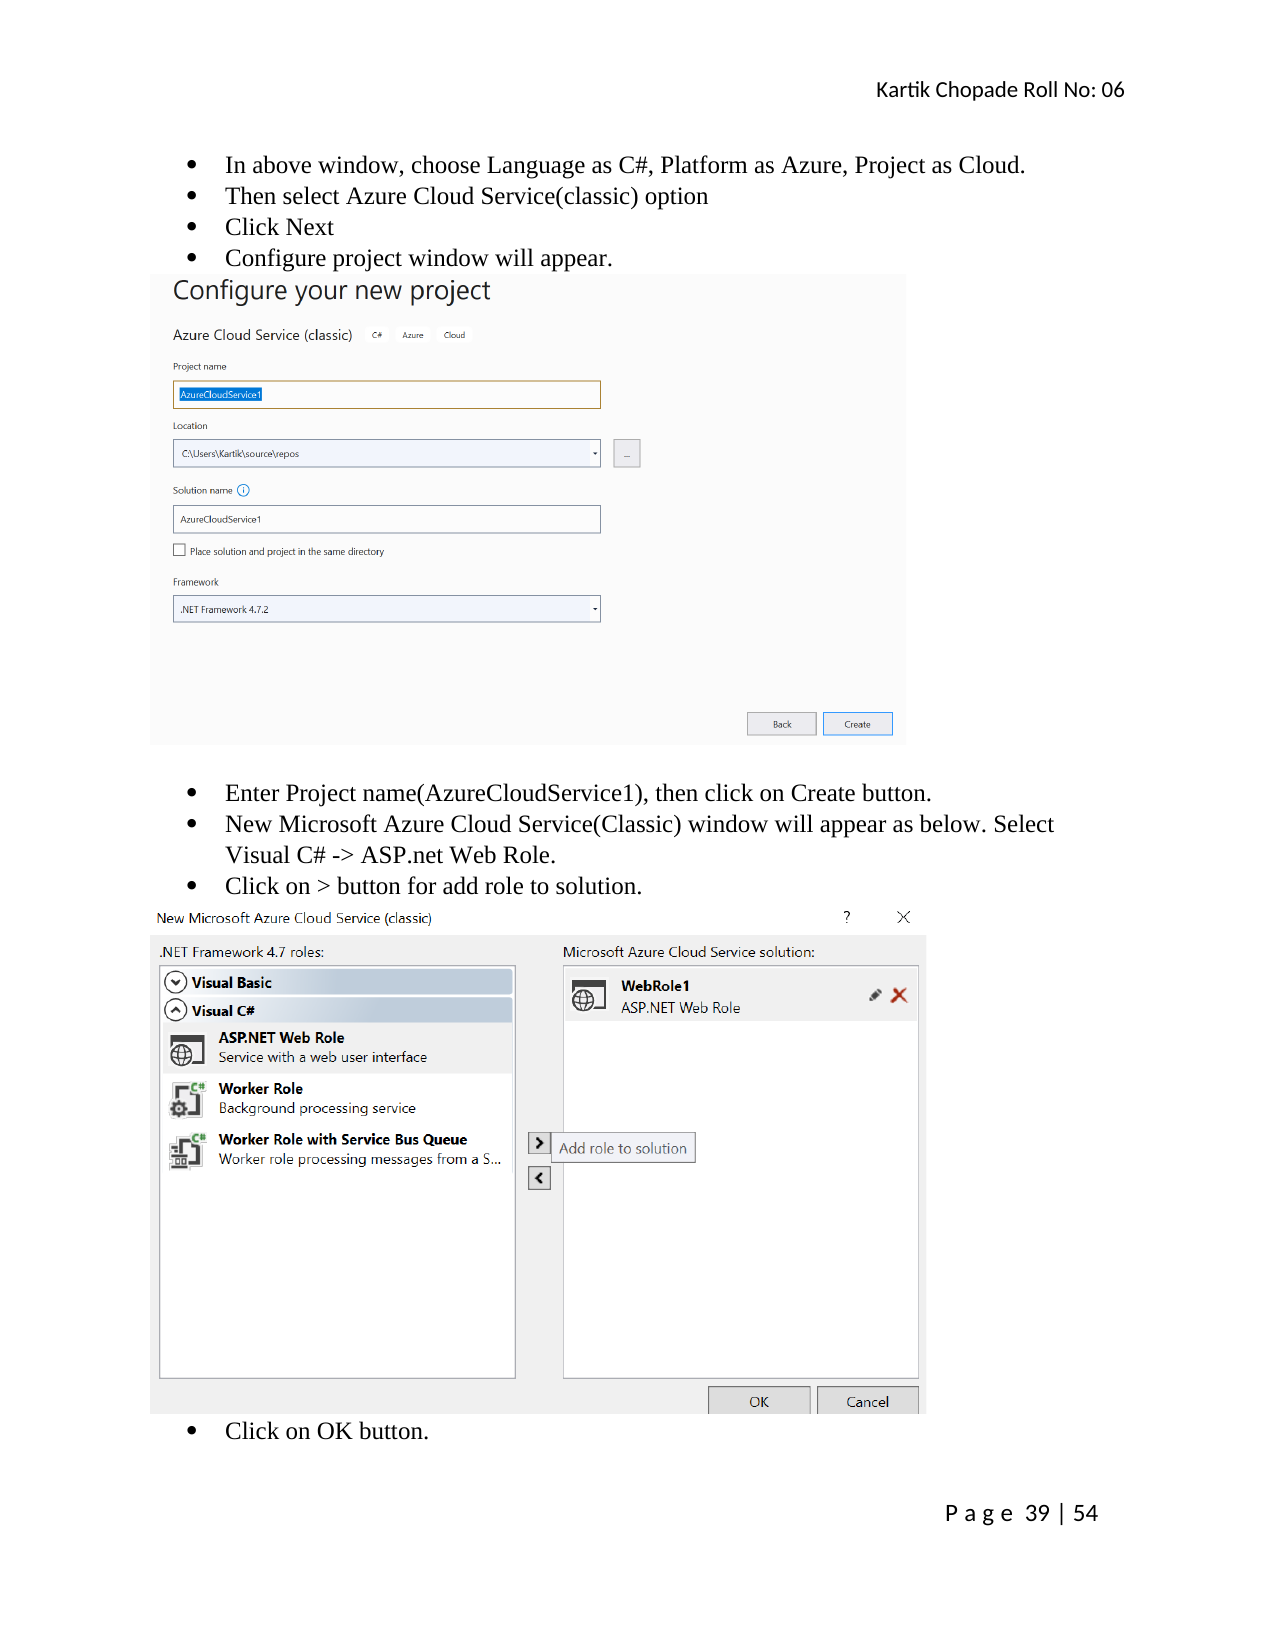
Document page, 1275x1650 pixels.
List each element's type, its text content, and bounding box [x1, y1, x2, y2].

list In above window, choose Language as C#, Platform as Azure, Project as Cloud. [187, 150, 1125, 179]
picture [150, 901, 927, 1414]
list Click Next [187, 212, 1125, 241]
list Click on OK button. [187, 1416, 1125, 1445]
picture [150, 274, 907, 745]
list Enter Project name(AzureCloudService1), then click on Create button. [187, 778, 1125, 806]
list Then select Azure Cloud Service(classic) option [187, 181, 1125, 210]
list Configure project window will appear. [187, 243, 1125, 272]
list New Microsoft Azure Cloud Service(Classic) window will appear as below. Select Visual C# -> ASP.net Web Role. [187, 809, 1125, 868]
list Click on > button for add role to solution. [187, 871, 1125, 899]
